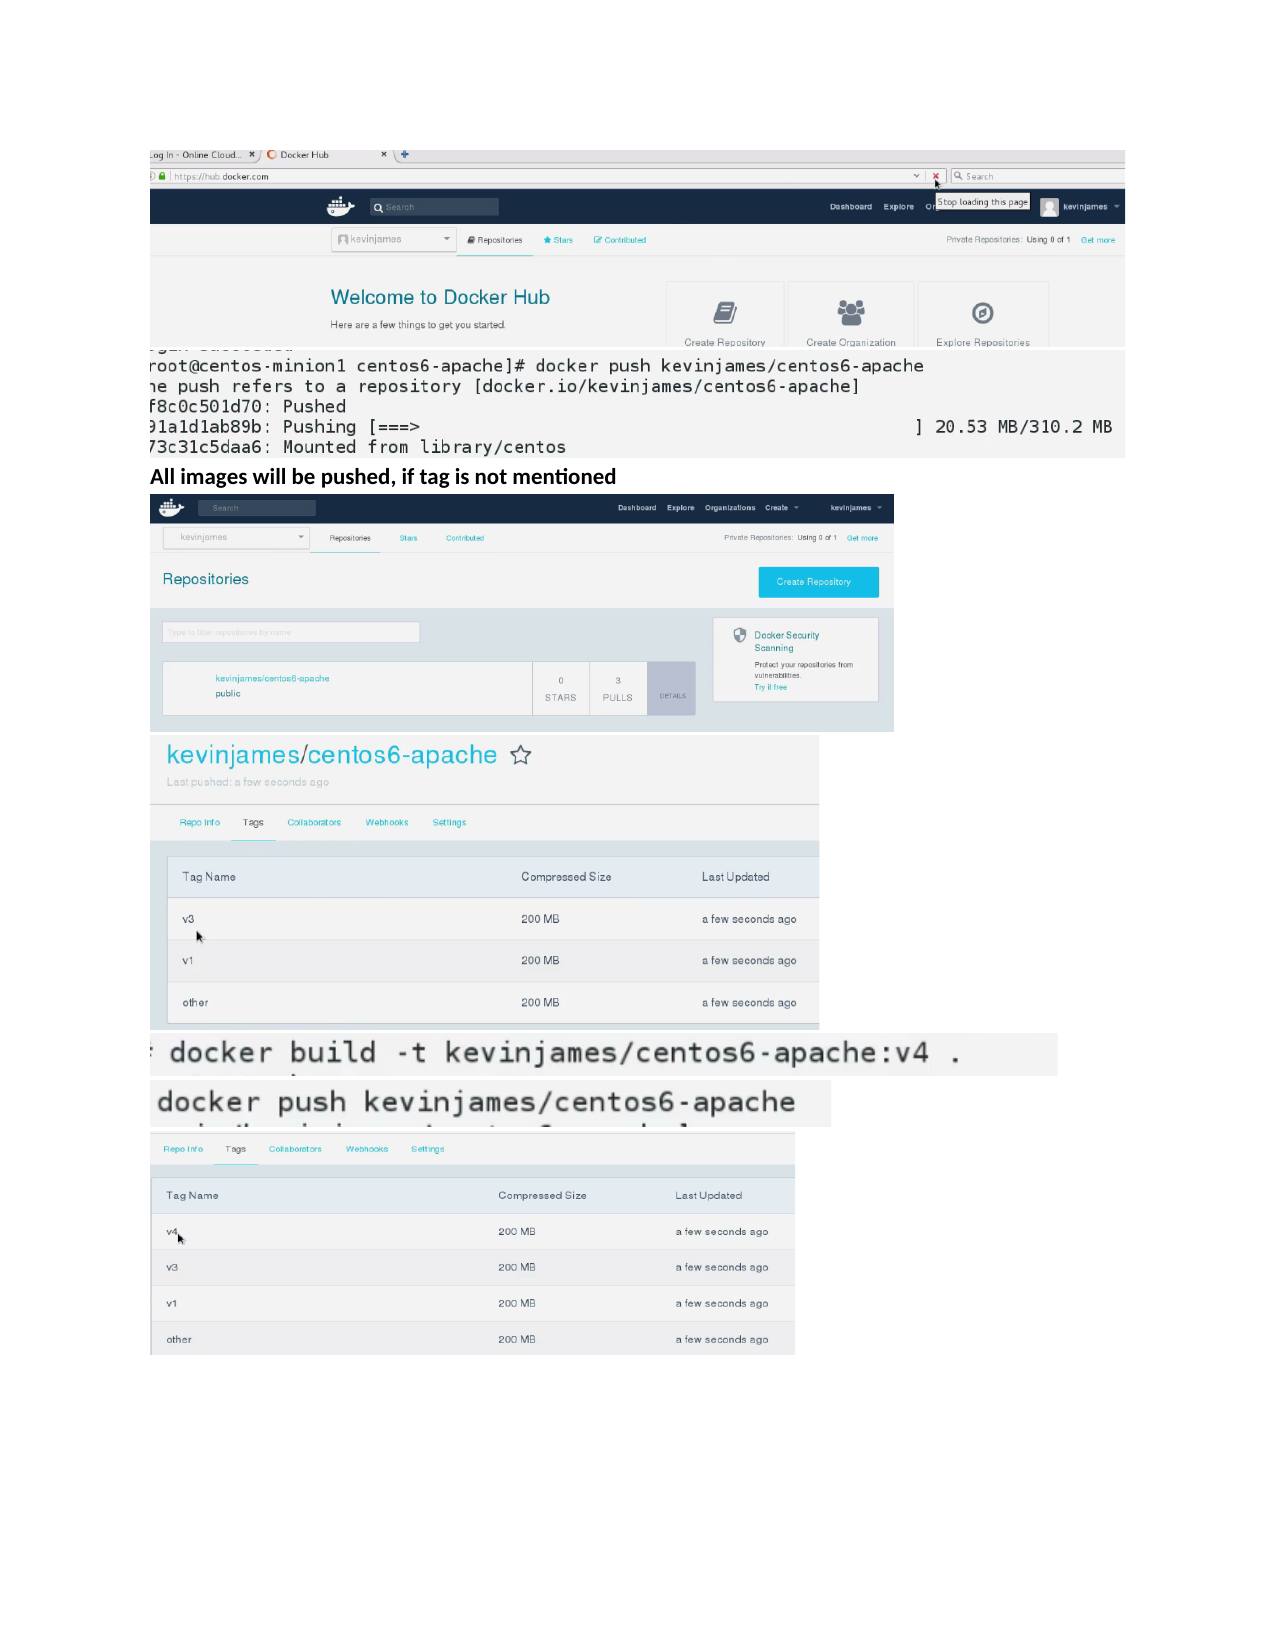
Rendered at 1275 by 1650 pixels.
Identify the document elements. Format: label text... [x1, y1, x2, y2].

picture [150, 494, 894, 732]
picture [150, 350, 1125, 458]
picture [150, 150, 1125, 347]
picture [150, 1131, 796, 1355]
picture [150, 735, 820, 1030]
picture [150, 1080, 832, 1127]
picture [150, 1033, 1058, 1076]
